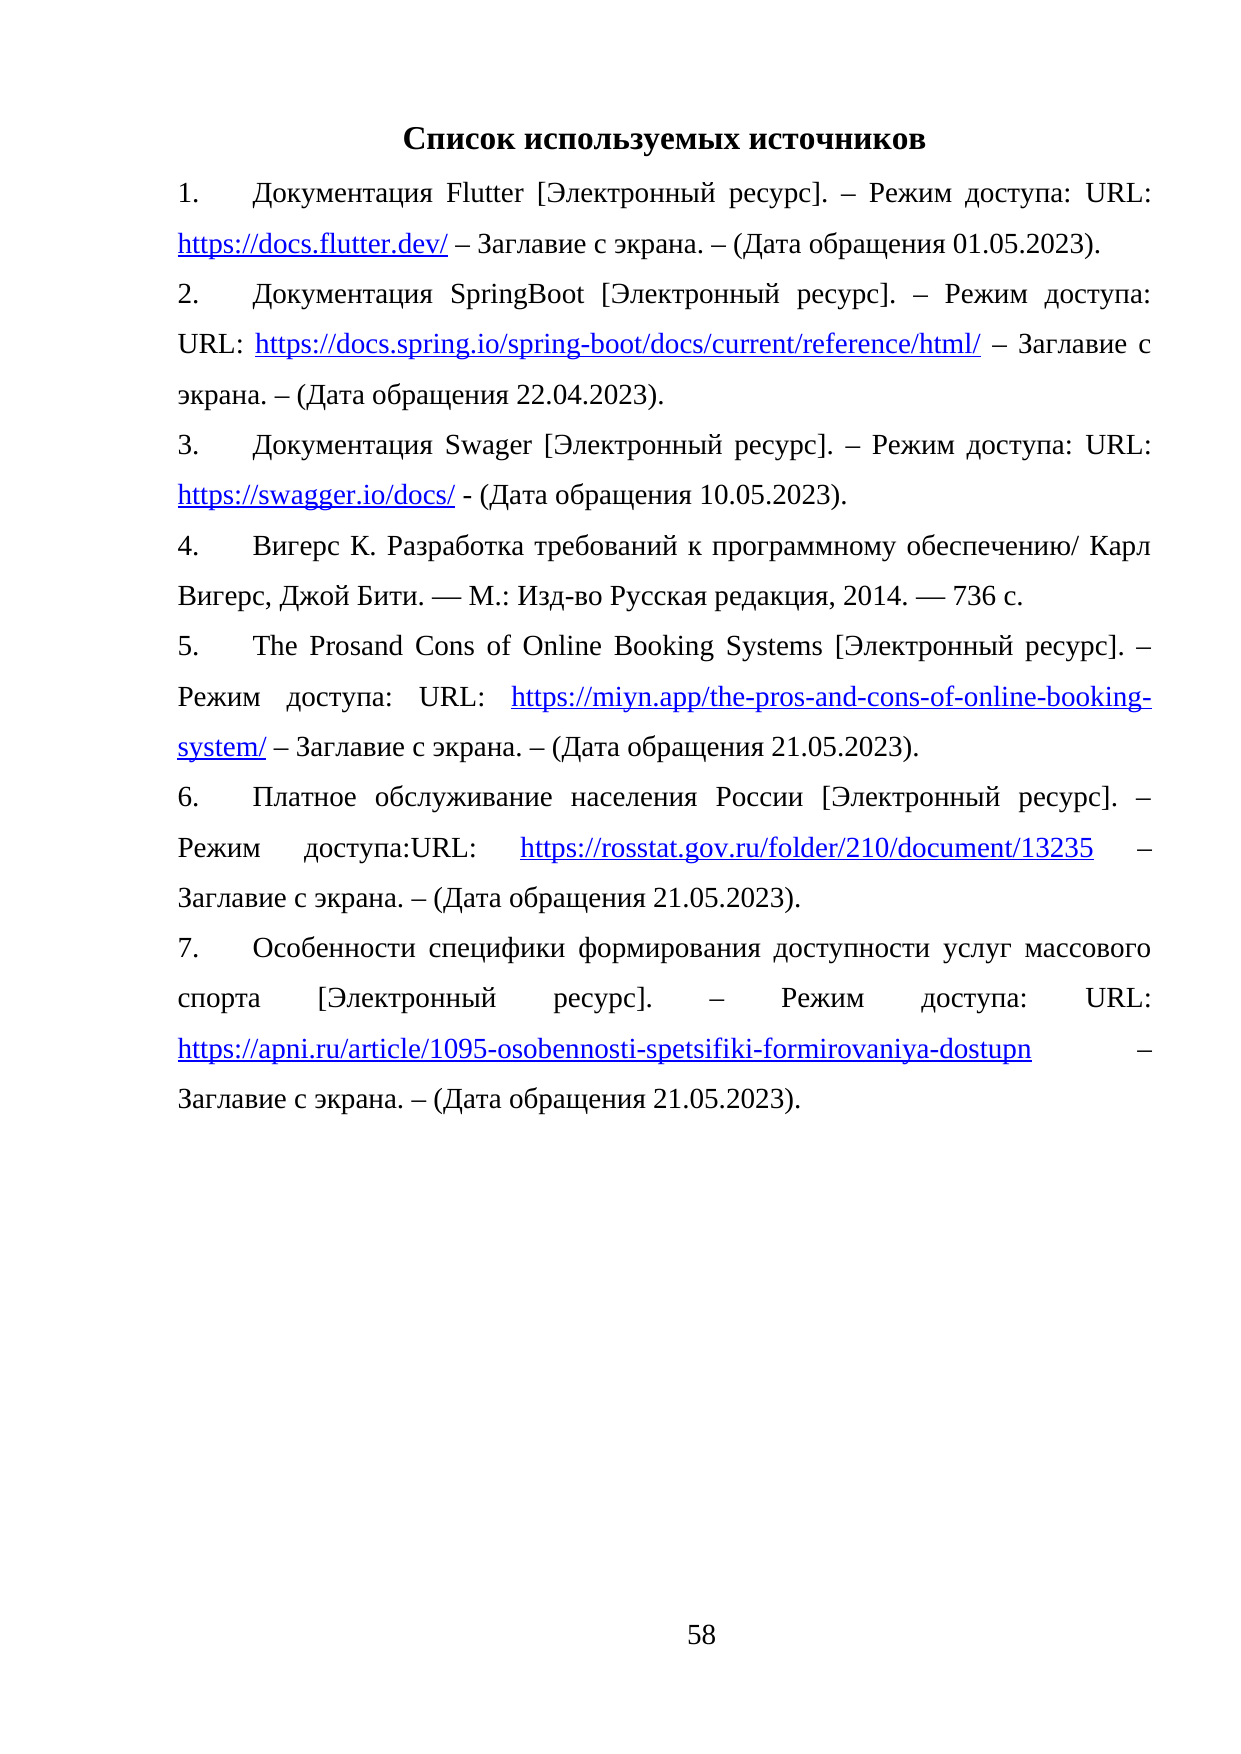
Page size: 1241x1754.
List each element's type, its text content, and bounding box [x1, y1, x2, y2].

text Документация Swager [Электронный ресурс]. – Режим доступа: URL: https://swagger.io/docs/ - (Дата обращения 10.05.2023). [177, 427, 1152, 511]
text Вигерс К. Разработка требований к программному обеспечению/ Карл Вигерс, Джой Бити. — М.: Изд-во Русская редакция, 2014. — 736 с. [177, 528, 1152, 612]
text Особенности специфики формирования доступности услуг массового спорта [Электронный ресурс]. – Режим доступа: URL: https://apni.ru/article/1095-osobennosti-spetsifiki-formirovaniya-dostupn – Заглавие с экрана. – (Дата обращения 21.05.2023). [177, 930, 1152, 1115]
text Документация SpringBoot [Электронный ресурс]. – Режим доступа: URL: https://docs.spring.io/spring-boot/docs/current/reference/html/ – Заглавие с экрана. – (Дата обращения 22.04.2023). [177, 276, 1152, 410]
text Список используемых источников [177, 118, 1152, 156]
text The Prosand Cons of Online Booking Systems [Электронный ресурс]. – Режим доступа: URL: https://miyn.app/the-pros-and-cons-of-online-booking-system/ – Заглавие с экрана. – (Дата обращения 21.05.2023). [177, 628, 1152, 763]
text Документация Flutter [Электронный ресурс]. – Режим доступа: URL: https://docs.flutter.dev/ – Заглавие с экрана. – (Дата обращения 01.05.2023). [177, 176, 1152, 259]
text Платное обслуживание населения России [Электронный ресурс]. – Режим доступа:URL: https://rosstat.gov.ru/folder/210/document/13235 – Заглавие с экрана. – (Дата обращения 21.05.2023). [177, 779, 1152, 913]
